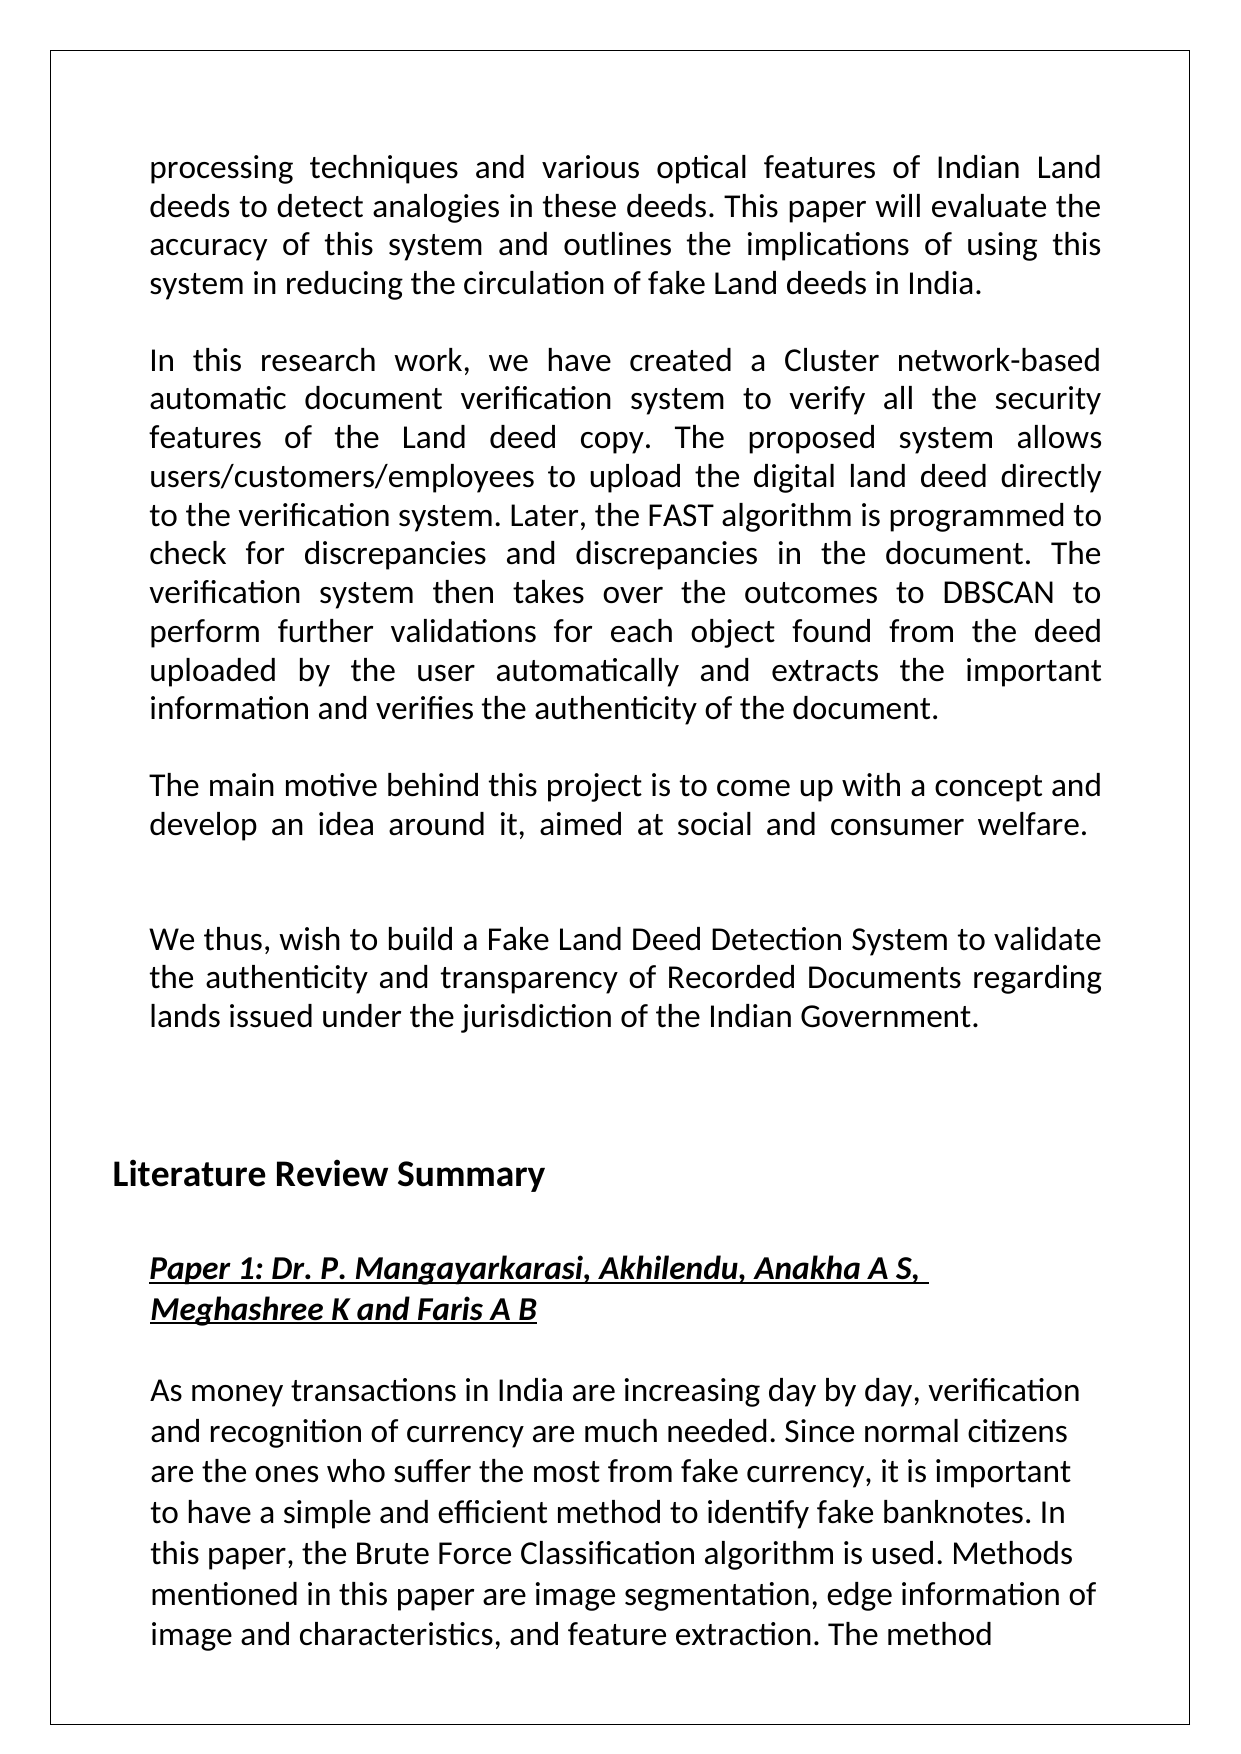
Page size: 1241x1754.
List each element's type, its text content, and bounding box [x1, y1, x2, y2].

text Paper 1: Dr. P. Mangayarkarasi, Akhilendu, Anakha A S, Meghashree K and Faris A B [149, 1247, 1103, 1328]
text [149, 148, 1103, 303]
text We thus, wish to build a Fake Land Deed Detection System to validate the authenticity and transparency of Recorded Documents regarding lands issued under the jurisdiction of the Indian Government. [149, 920, 1103, 1036]
text Literature Review Summary [112, 1150, 1123, 1196]
text In this research work, we have created a Cluster network-based automatic document verification system to verify all the security features of the Land deed copy. The proposed system allows users/customers/employees to upload the digital land deed directly to the verification system. Later, the FAST algorithm is programmed to check for discrepancies and discrepancies in the document. The verification system then takes over the outcomes to DBSCAN to perform further validations for each object found from the deed uploaded by the user automatically and extracts the important information and verifies the authenticity of the document. [149, 341, 1103, 728]
text The main motive behind this project is to come up with a concept and develop an idea around it, aimed at social and consumer welfare. [149, 766, 1103, 882]
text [149, 1328, 1103, 1695]
